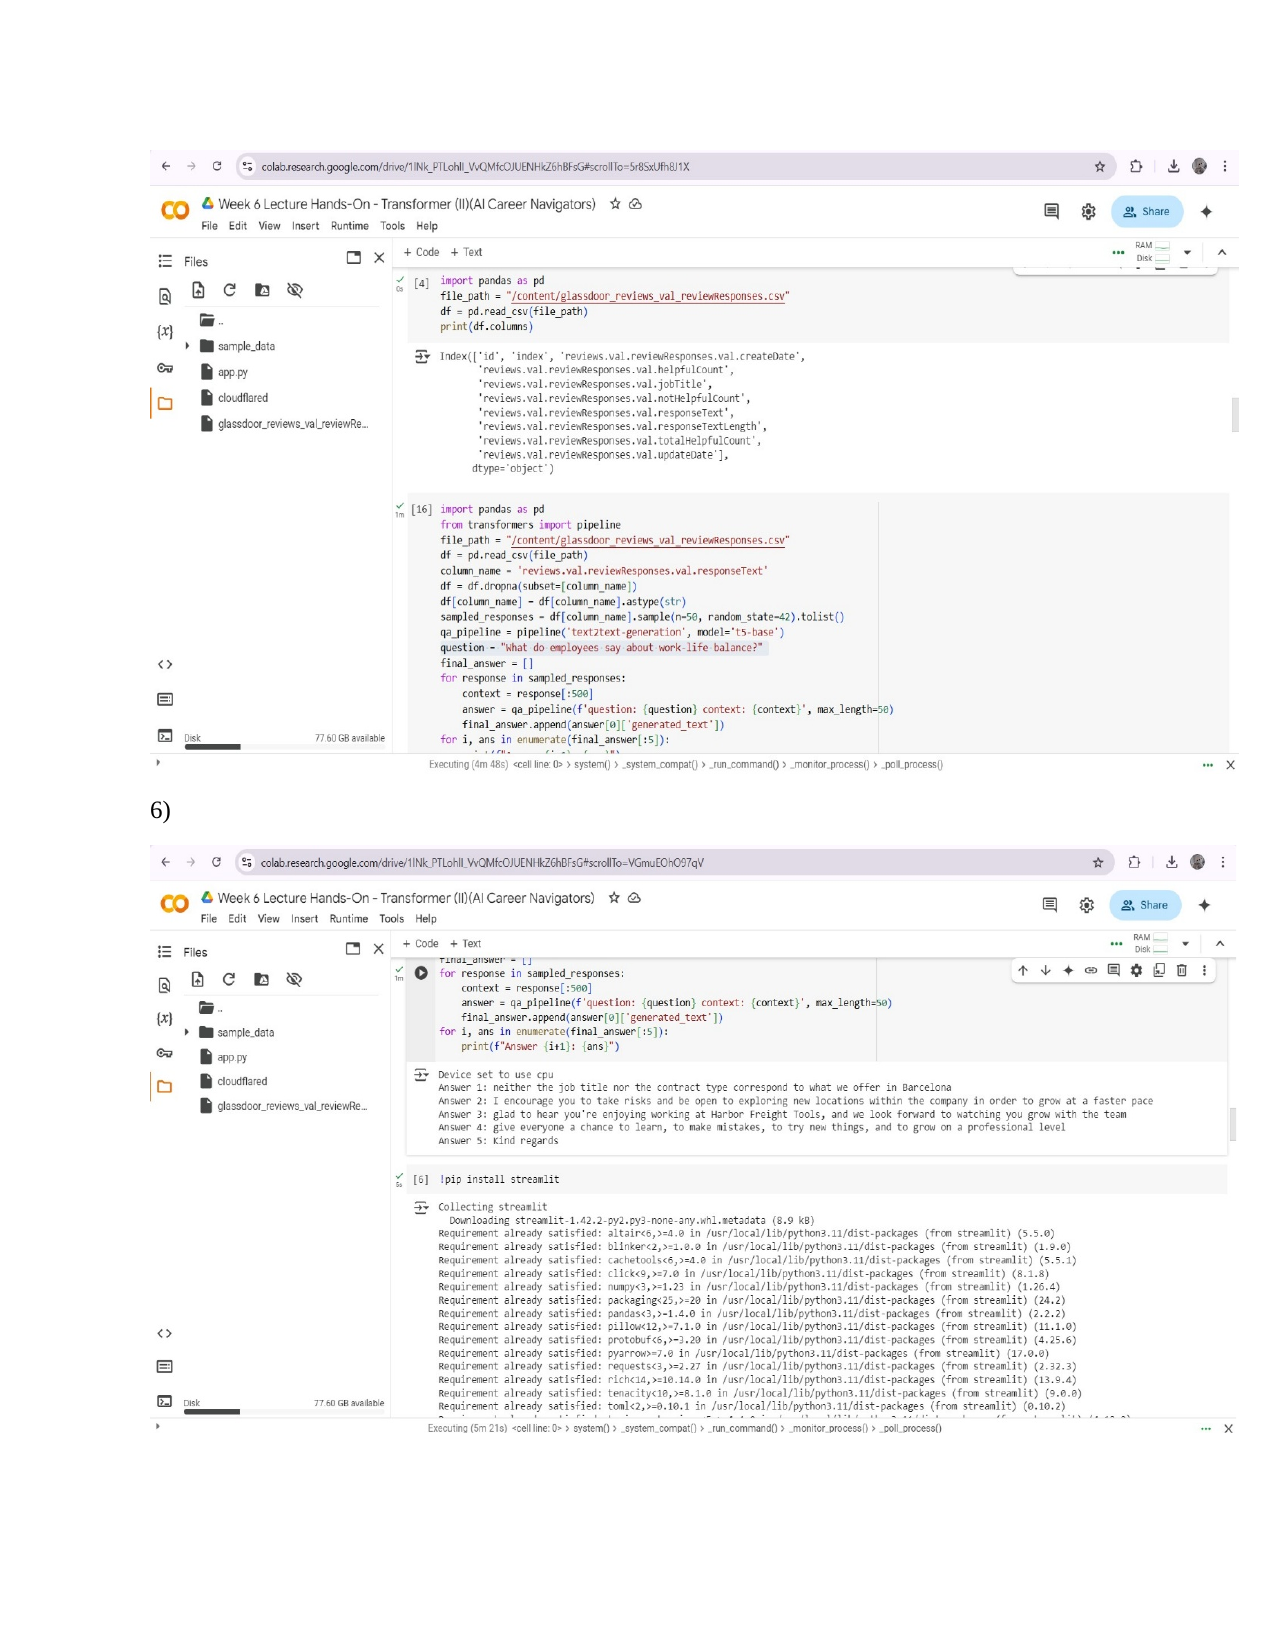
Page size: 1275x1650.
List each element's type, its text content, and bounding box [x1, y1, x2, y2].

picture [150, 845, 1237, 1433]
picture [150, 150, 1239, 774]
text 6) [150, 795, 1125, 824]
